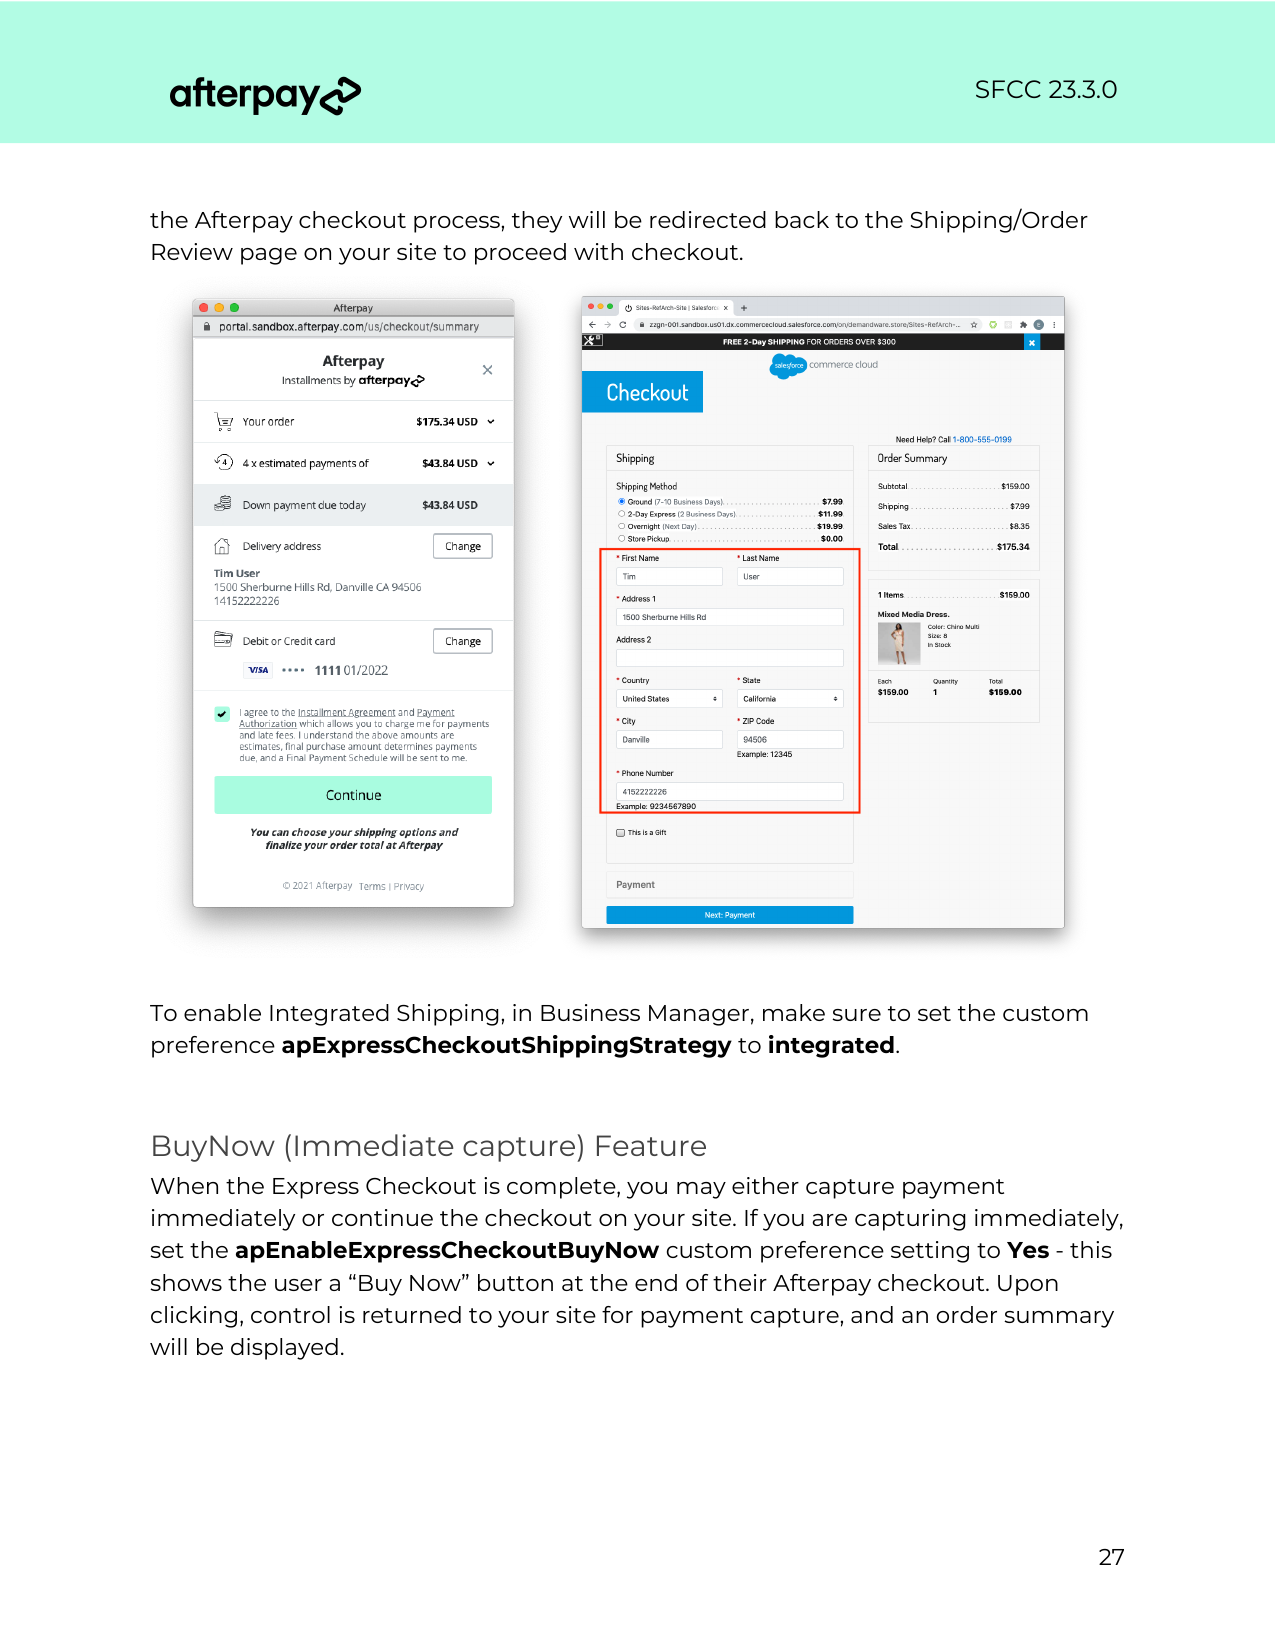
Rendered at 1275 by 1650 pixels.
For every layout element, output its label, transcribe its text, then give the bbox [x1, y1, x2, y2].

text When the Express Checkout is complete, you may either capture payment immediately or continue the checkout on your site. If you are capturing immediately, set the apEnableExpressCheckoutBuyNow custom preference setting to Yes - this shows the user a “Buy Now” button at the end of their Afterpay checkout. Upon clicking, control is returned to your site for payment capture, and an order summary will be displayed. [150, 1172, 1125, 1361]
picture [134, 48, 397, 144]
subtitle BuyNow (Immediate capture) Feature [150, 1129, 1125, 1164]
text To enable Integrated Shipping, in Business Manager, make sure to set the custom preference apExpressCheckoutShippingStrategy to integrated. [150, 999, 1125, 1059]
picture [150, 270, 1091, 963]
